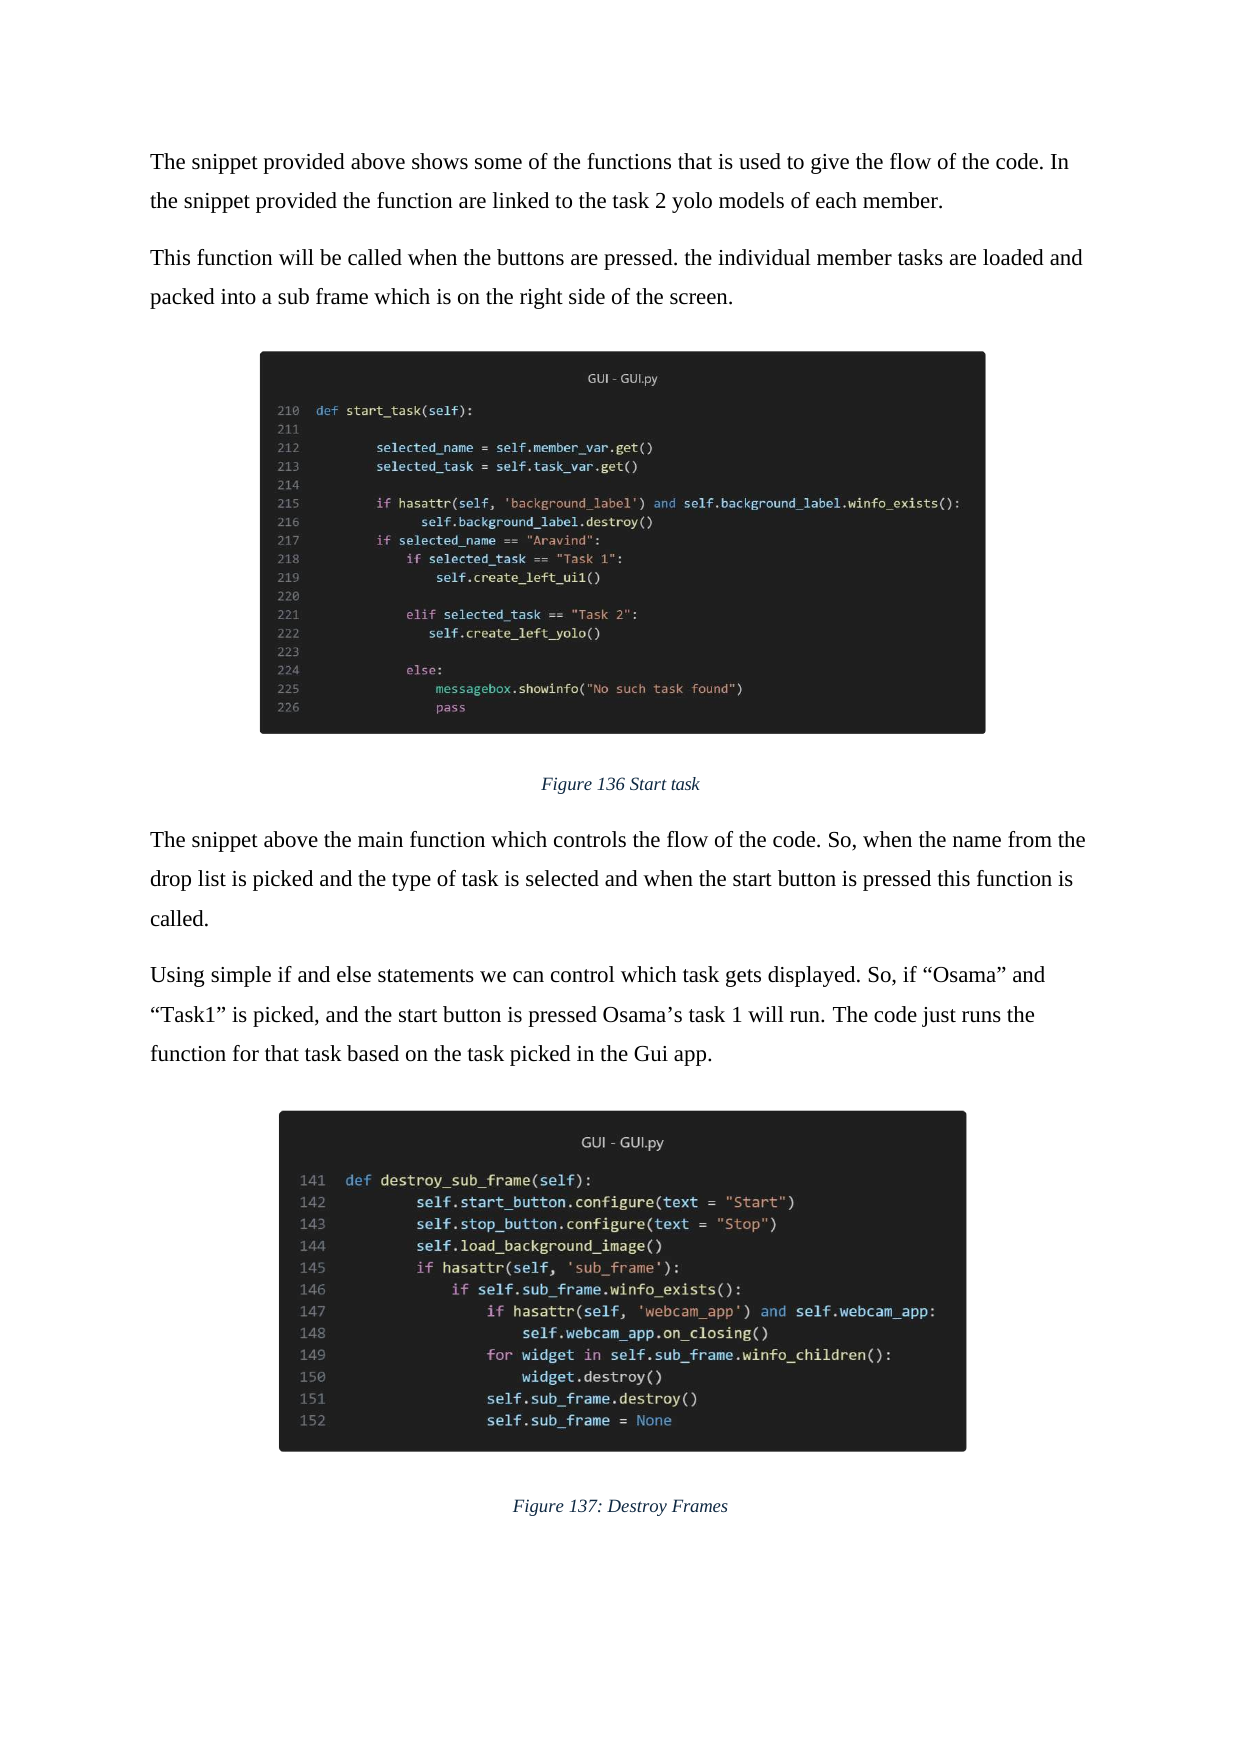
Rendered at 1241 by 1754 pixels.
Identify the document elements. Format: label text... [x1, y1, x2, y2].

picture [278, 1110, 967, 1452]
text Figure 137: Destroy Frames [137, 1495, 1103, 1517]
text This function will be called when the buttons are pressed. the individual member tasks are loaded and packed into a sub frame which is on the right side of the screen. [150, 244, 1089, 310]
picture [259, 351, 986, 734]
text Using simple if and else statements we can control which task gets displayed. So, if “Osama” and “Task1” is picked, and the start button is pressed Osama’s task 1 will run. The code just runs the function for that task based on the task picked in the Gui app. [150, 961, 1081, 1067]
text The snippet provided above shows some of the functions that is used to give the flow of the code. In the snippet provided the function are linked to the task 2 yolo models of each member. [150, 148, 1081, 214]
text The snippet above the main function which controls the flow of the code. So, when the name from the drop list is picked and the type of task is selected and when the start button is pressed this function is called. [150, 826, 1089, 931]
text Figure 136 Start task [137, 773, 1103, 794]
